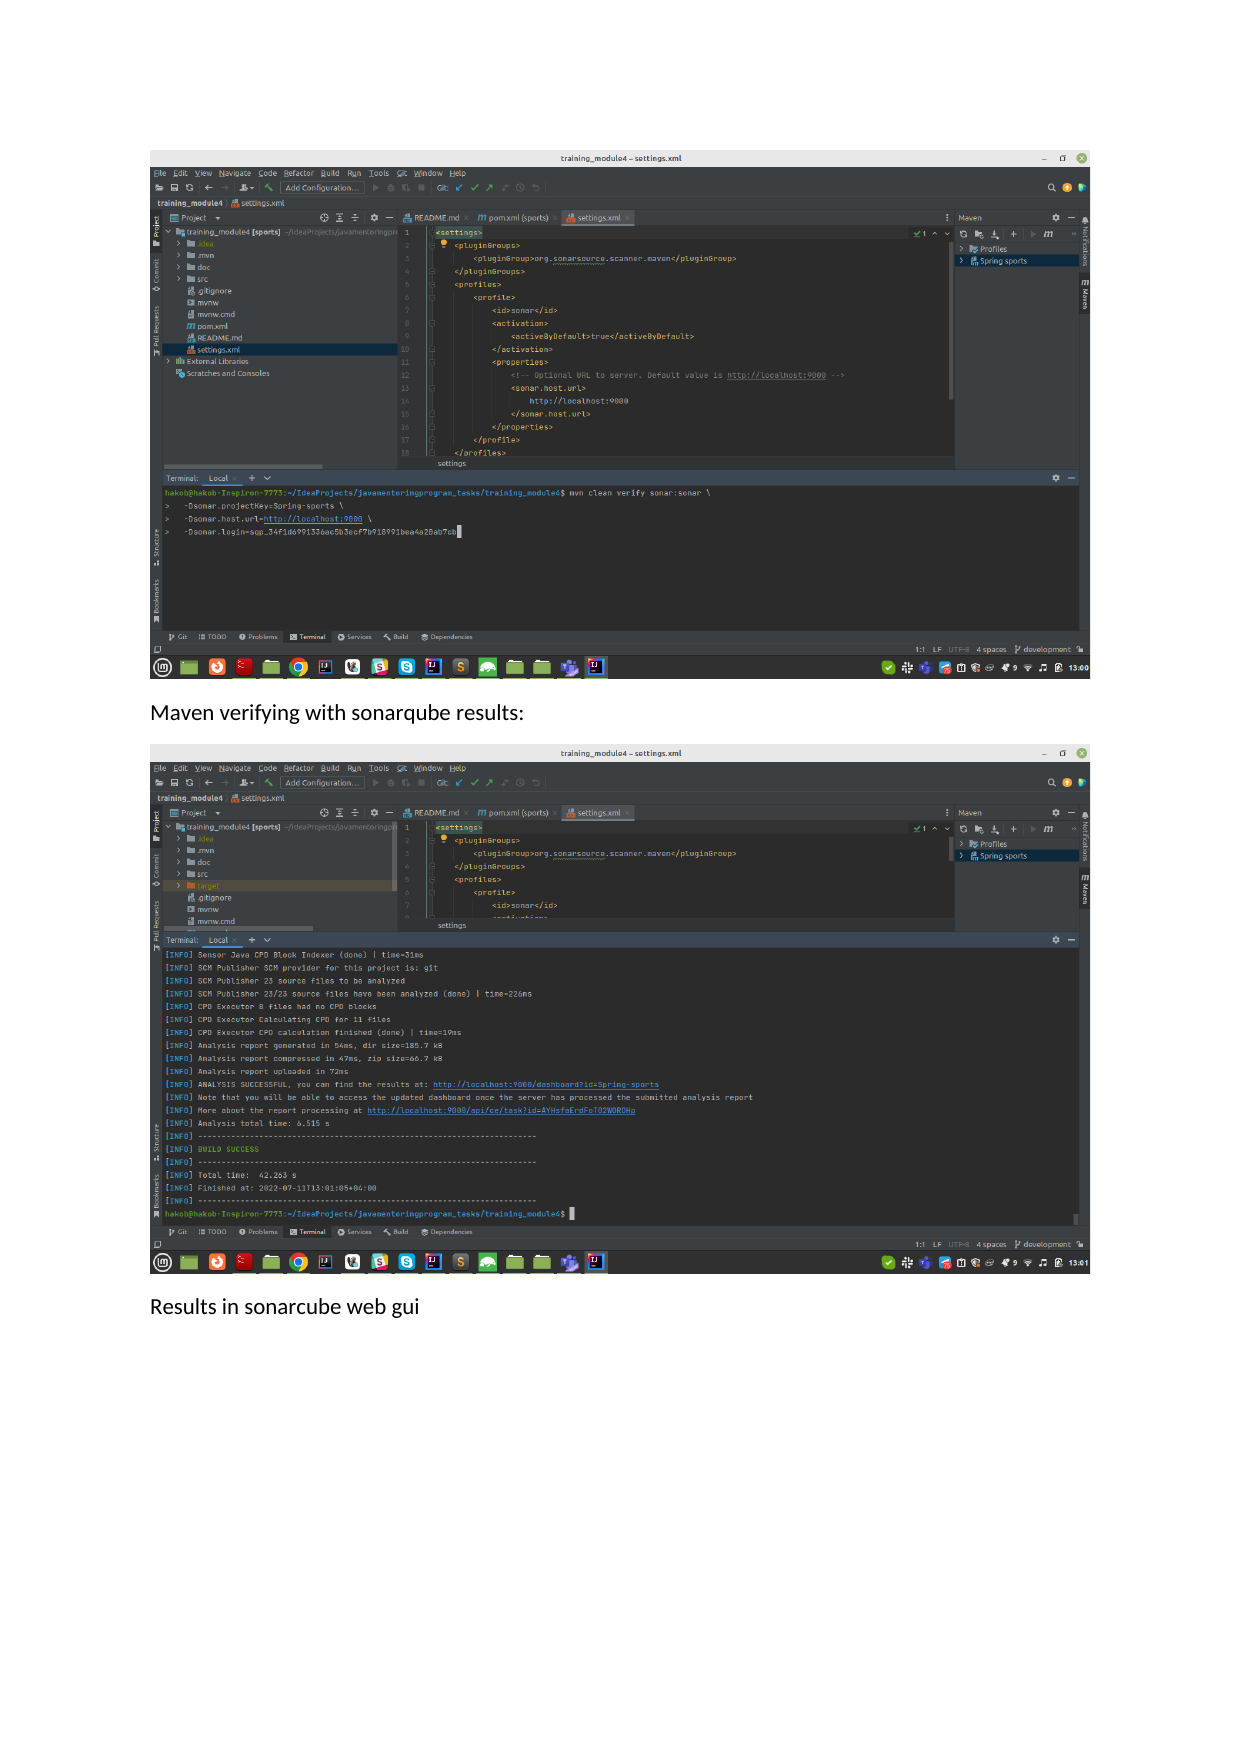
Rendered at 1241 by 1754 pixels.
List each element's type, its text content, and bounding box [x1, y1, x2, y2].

text Results in sonarcube web gui [150, 1292, 1090, 1320]
text Maven verifying with sonarqube results: [150, 698, 1090, 726]
picture [150, 150, 1091, 679]
picture [150, 744, 1091, 1274]
